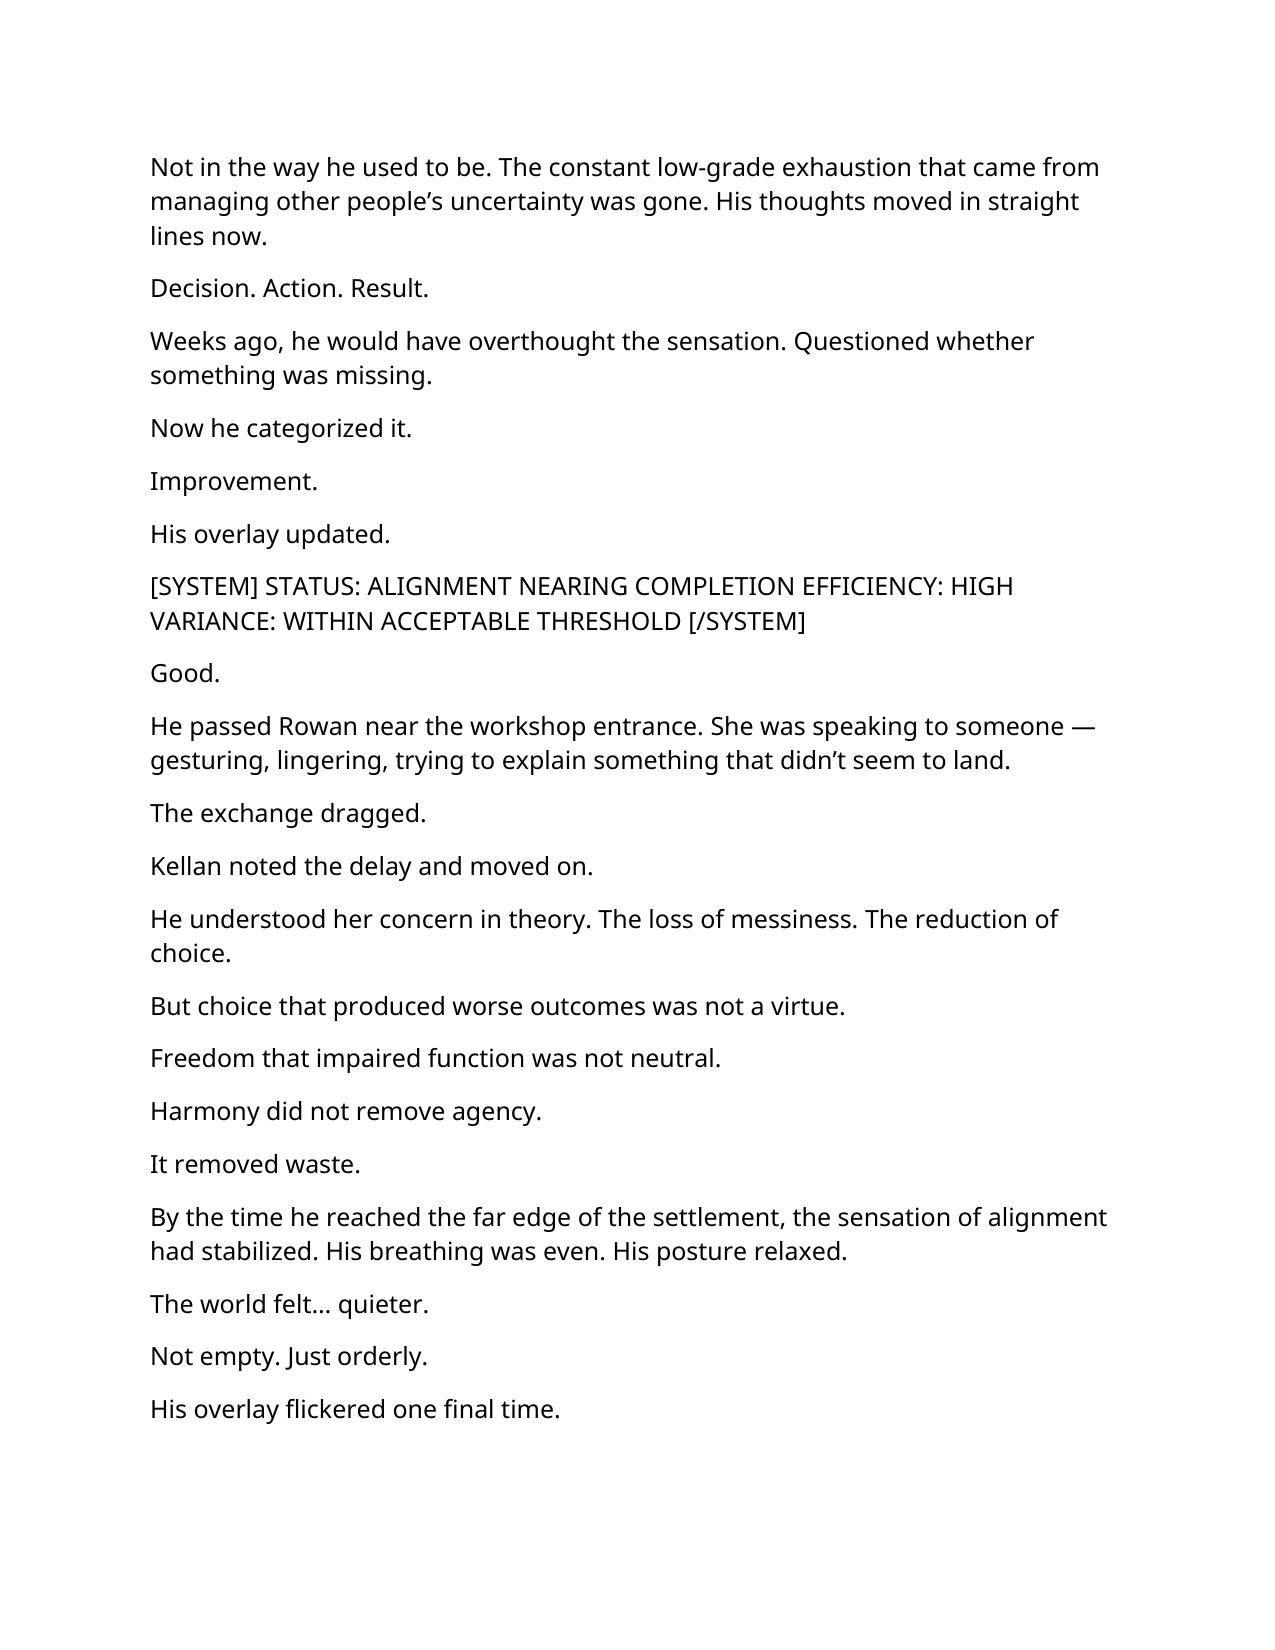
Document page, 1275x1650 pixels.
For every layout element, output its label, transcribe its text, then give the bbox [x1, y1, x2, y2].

text He understood her concern in theory. The loss of messiness. The reduction of choice. [150, 901, 1125, 969]
text His overlay updated. [150, 516, 1125, 550]
text Improvement. [150, 463, 1125, 497]
text Good. [150, 656, 1125, 690]
text It removed waste. [150, 1147, 1125, 1181]
text By the time he reached the far edge of the settlement, the sensation of alignment had stabilized. His breathing was even. His posture relaxed. [150, 1199, 1125, 1267]
text [SYSTEM] STATUS: ALIGNMENT NEARING COMPLETION EFFICIENCY: HIGH VARIANCE: WITHIN ACCEPTABLE THRESHOLD [/SYSTEM] [150, 569, 1125, 637]
text Kellan noted the delay and moved on. [150, 848, 1125, 882]
text Harmony did not remove agency. [150, 1094, 1125, 1128]
text Not empty. Just orderly. [150, 1339, 1125, 1373]
text Freedom that impaired function was not neutral. [150, 1041, 1125, 1075]
text The world felt… quieter. [150, 1286, 1125, 1320]
text Not in the way he used to be. The constant low-grade exhaustion that came from managing other people’s uncertainty was gone. His thoughts moved in straight lines now. [150, 150, 1125, 252]
text Weeks ago, he would have overthought the sensation. Questioned whether something was missing. [150, 324, 1125, 392]
text Decision. Action. Result. [150, 271, 1125, 305]
text The exchange dragged. [150, 796, 1125, 830]
text But choice that produced worse outcomes was not a virtue. [150, 988, 1125, 1022]
text He passed Rowan near the workshop entrance. She was speaking to someone — gesturing, lingering, trying to explain something that didn’t seem to land. [150, 709, 1125, 777]
text His overlay flickered one final time. [150, 1392, 1125, 1426]
text Now he categorized it. [150, 411, 1125, 445]
